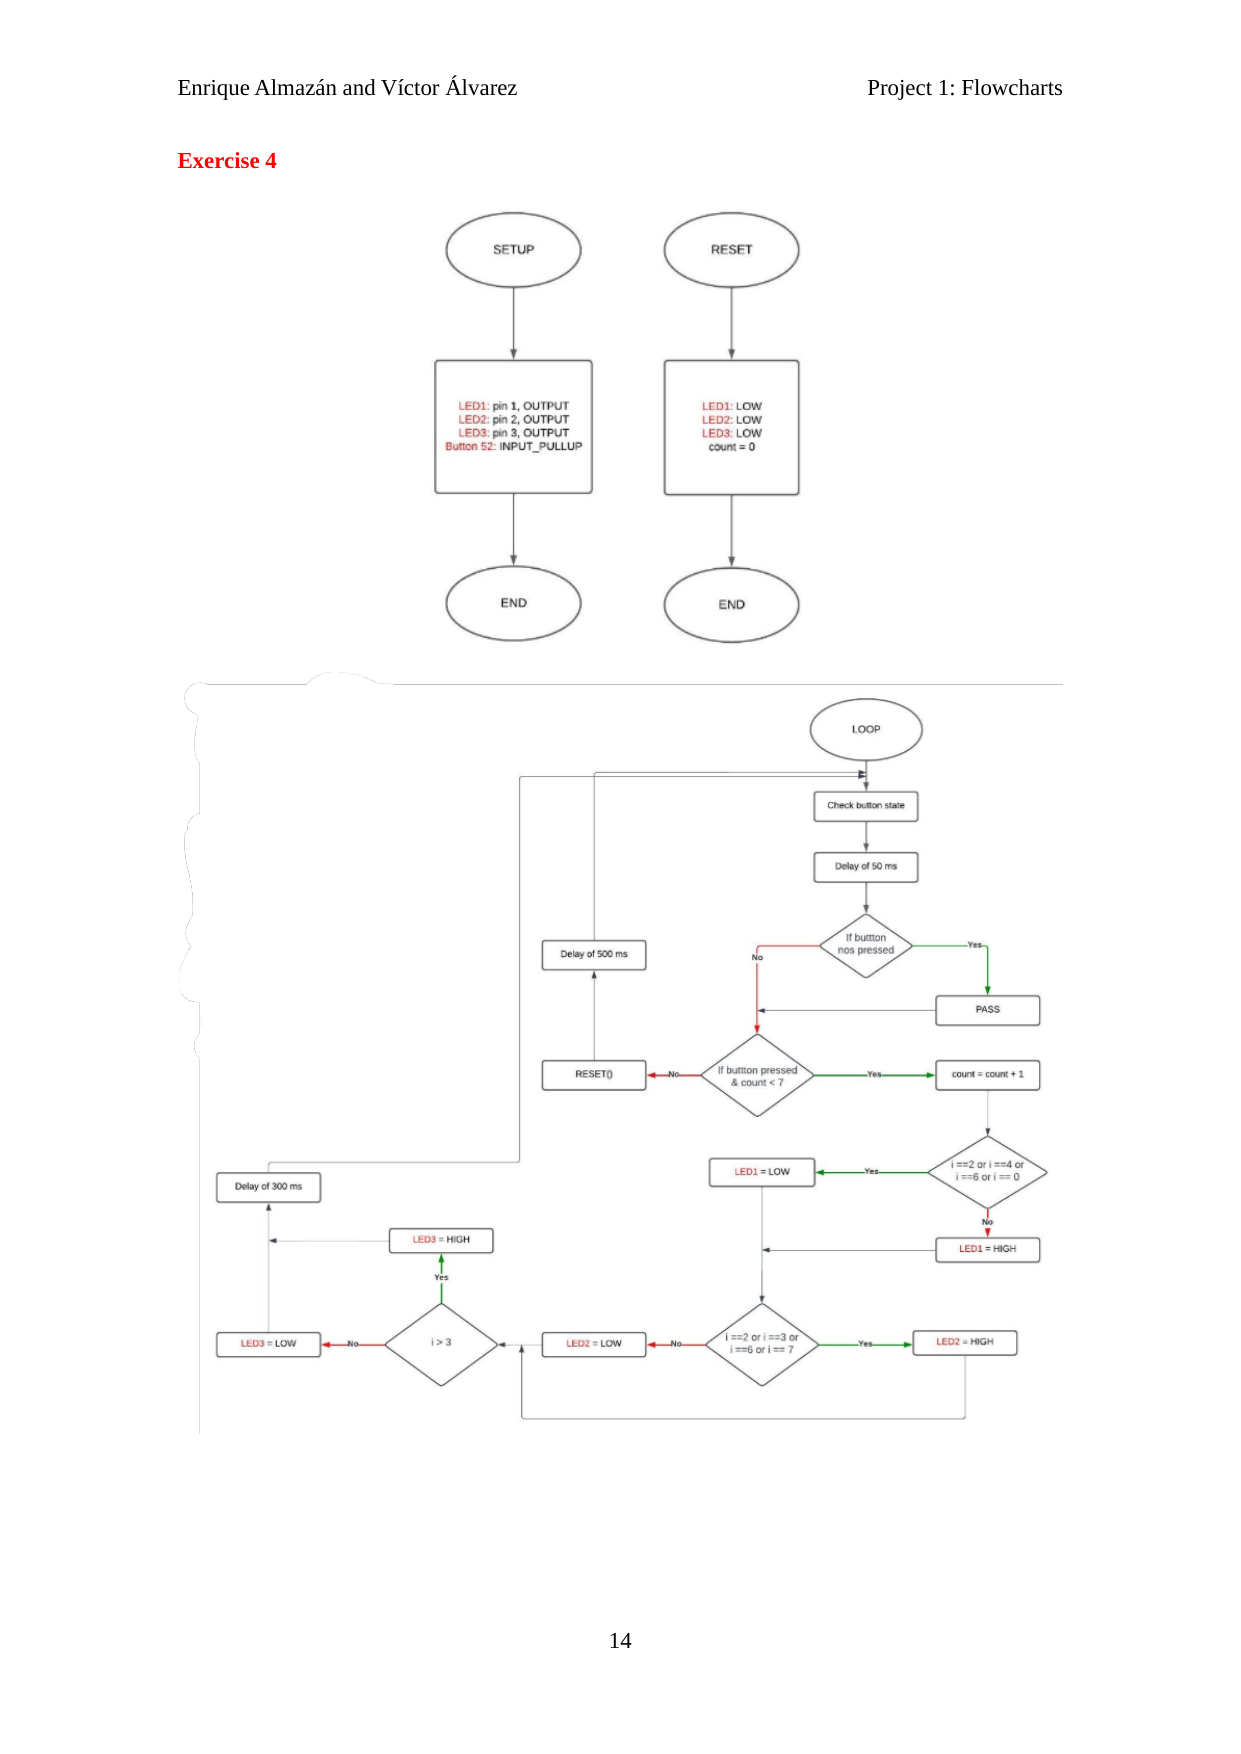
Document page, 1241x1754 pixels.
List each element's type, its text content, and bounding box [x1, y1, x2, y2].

picture [418, 192, 822, 652]
text Exercise 4 [177, 148, 1063, 174]
picture [177, 670, 1063, 1434]
